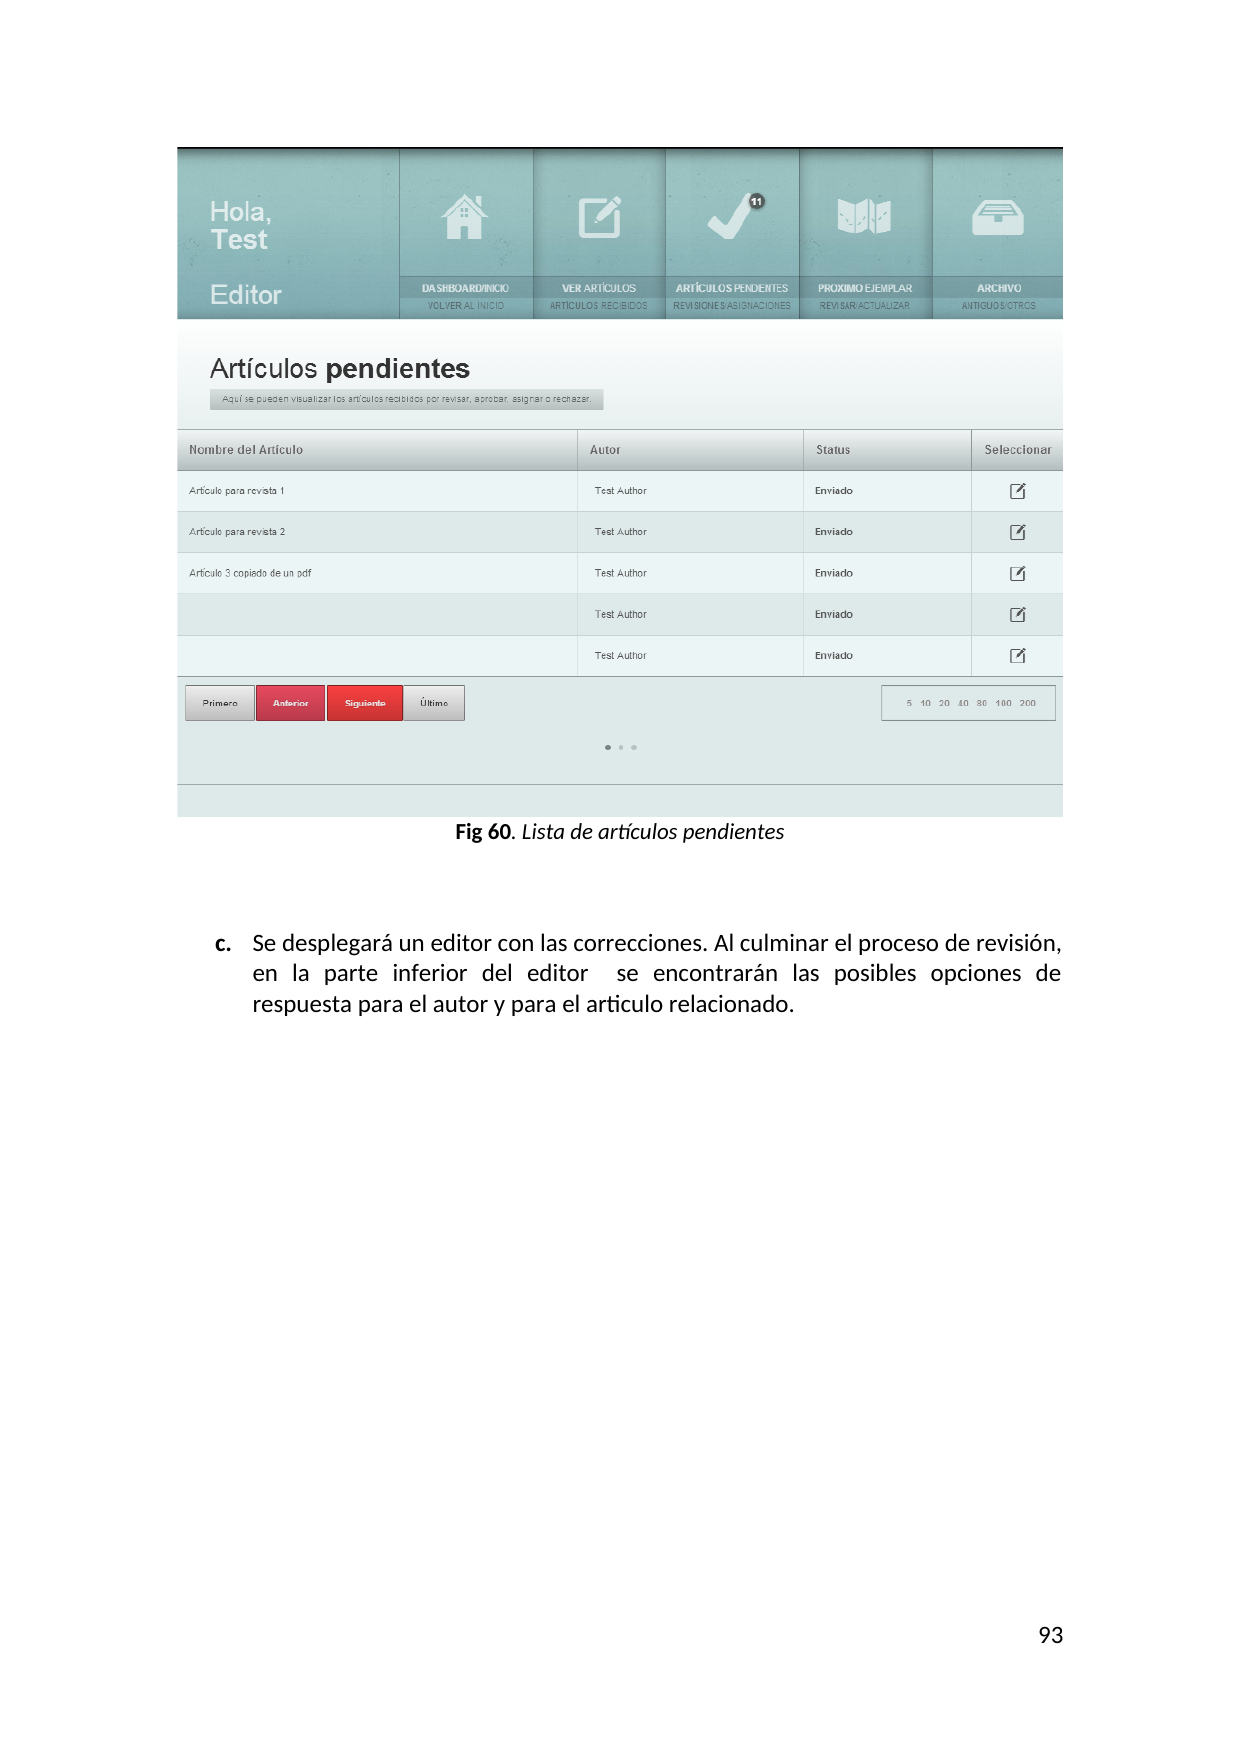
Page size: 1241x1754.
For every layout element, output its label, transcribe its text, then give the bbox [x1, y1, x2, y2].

picture [177, 147, 1063, 817]
list Se desplegará un editor con las correcciones. Al culminar el proceso de revisión, en la parte inferior del editor se encontrarán las posibles opciones de respuesta para el autor y para el articulo relacionado. [215, 927, 1063, 1018]
text Fig 60. Lista de artículos pendientes [177, 817, 1063, 845]
